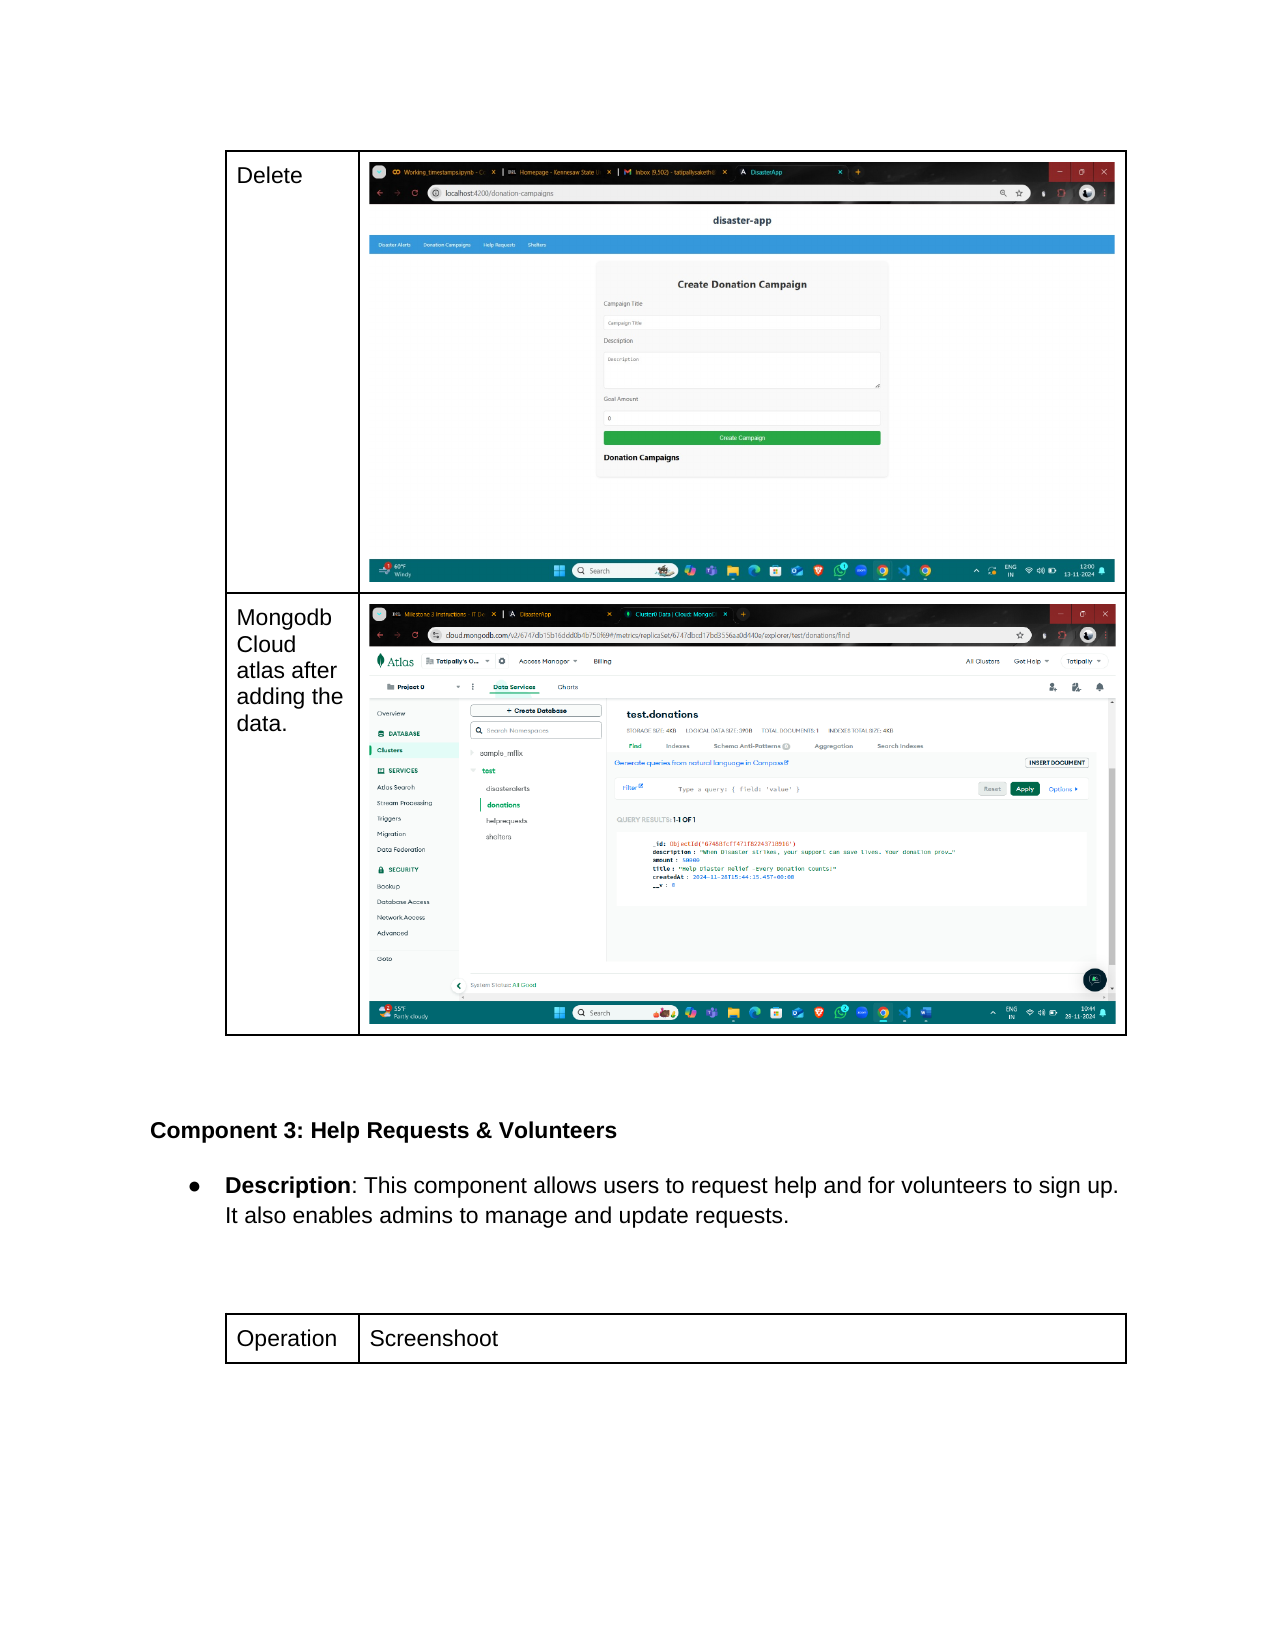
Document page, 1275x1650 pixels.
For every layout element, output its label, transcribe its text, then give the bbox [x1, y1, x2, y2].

table_header Operation [227, 1315, 358, 1362]
table_cell Mongodb Cloud atlas after adding the data. [227, 594, 358, 1034]
table_cell [360, 594, 1125, 1034]
table_cell [360, 152, 1125, 592]
subtitle Component 3: Help Requests & Volunteers [150, 1117, 1125, 1143]
list Description: This component allows users to request help and for volunteers to sign up. It also enables admins to manage and update requests. [187, 1172, 1125, 1228]
picture [369, 162, 1115, 582]
table_header Screenshoot [360, 1315, 1125, 1362]
picture [369, 604, 1116, 1024]
table_cell Delete [227, 152, 358, 592]
